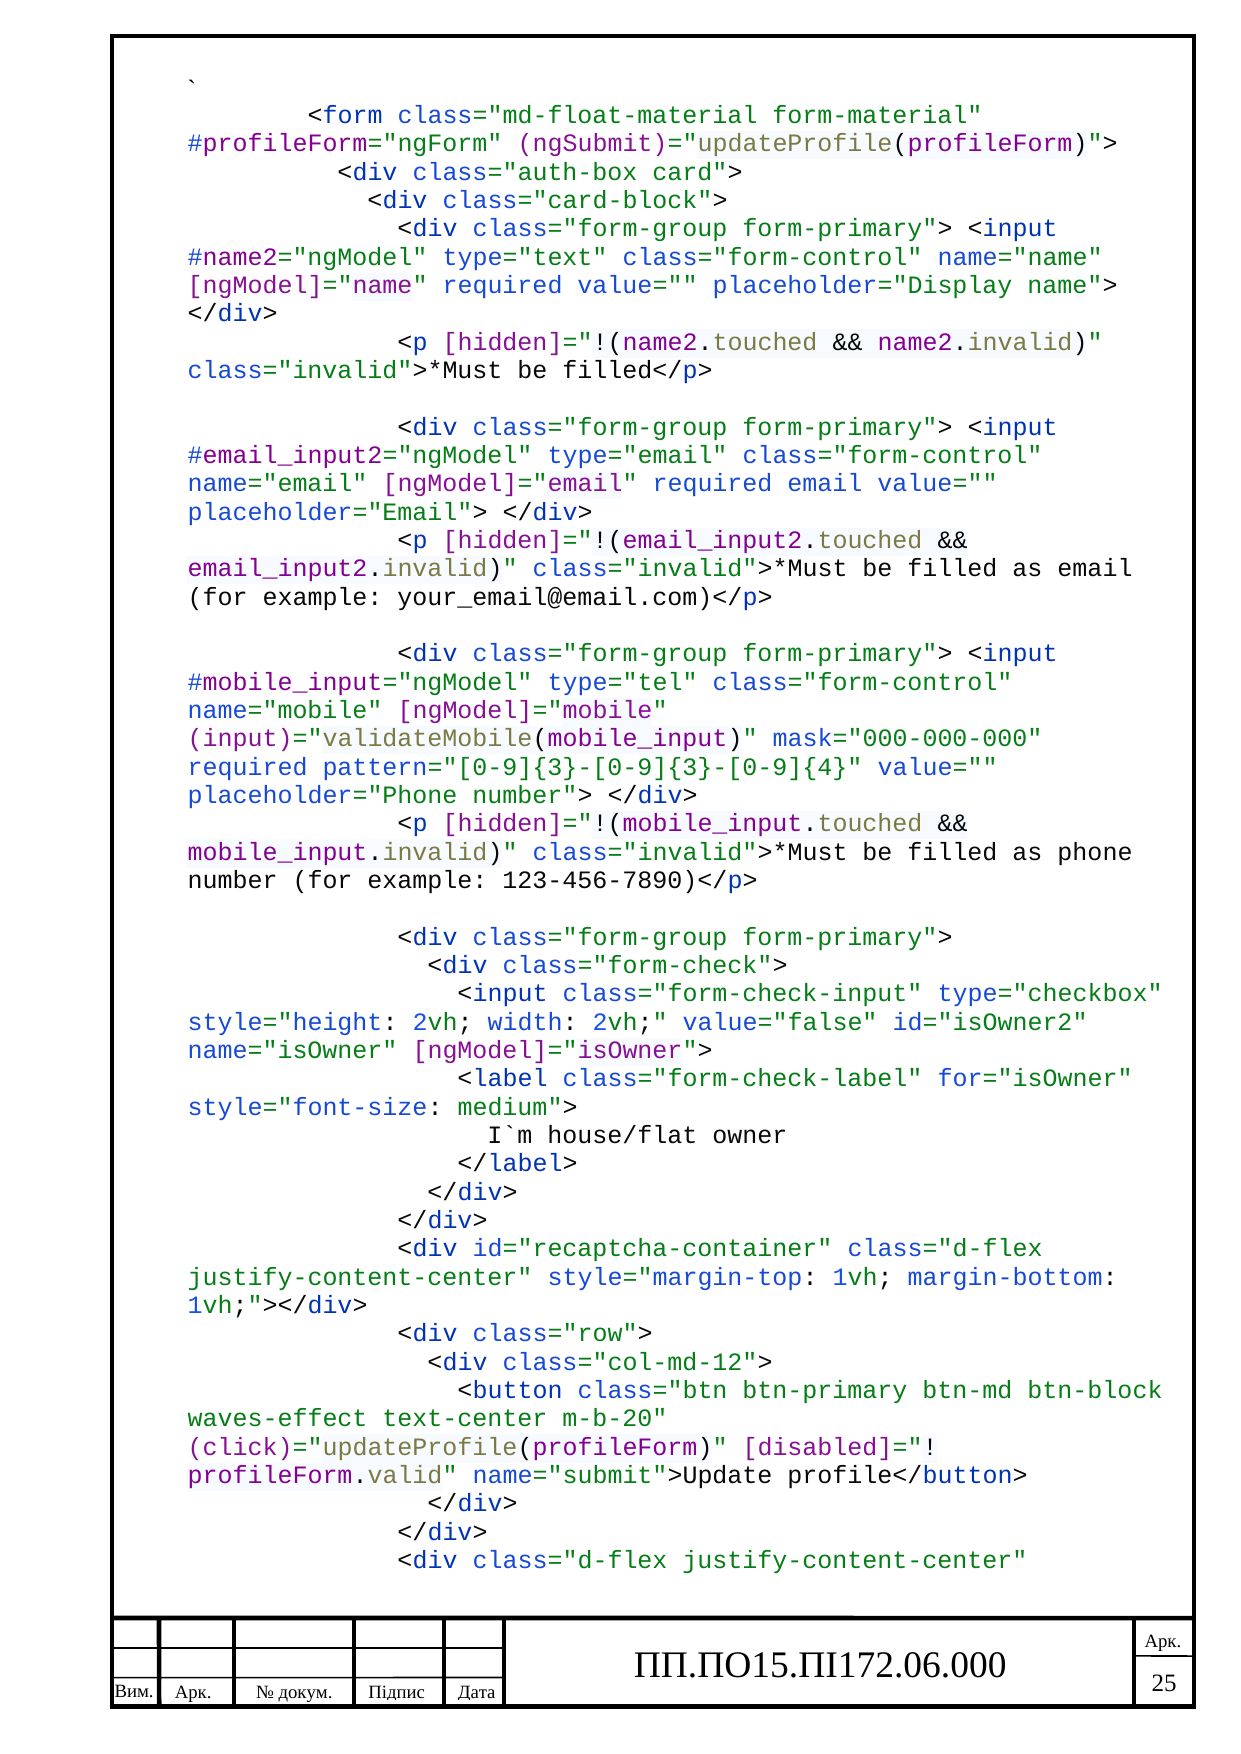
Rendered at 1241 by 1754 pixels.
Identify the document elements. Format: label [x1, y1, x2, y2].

text [187, 103, 1162, 1576]
